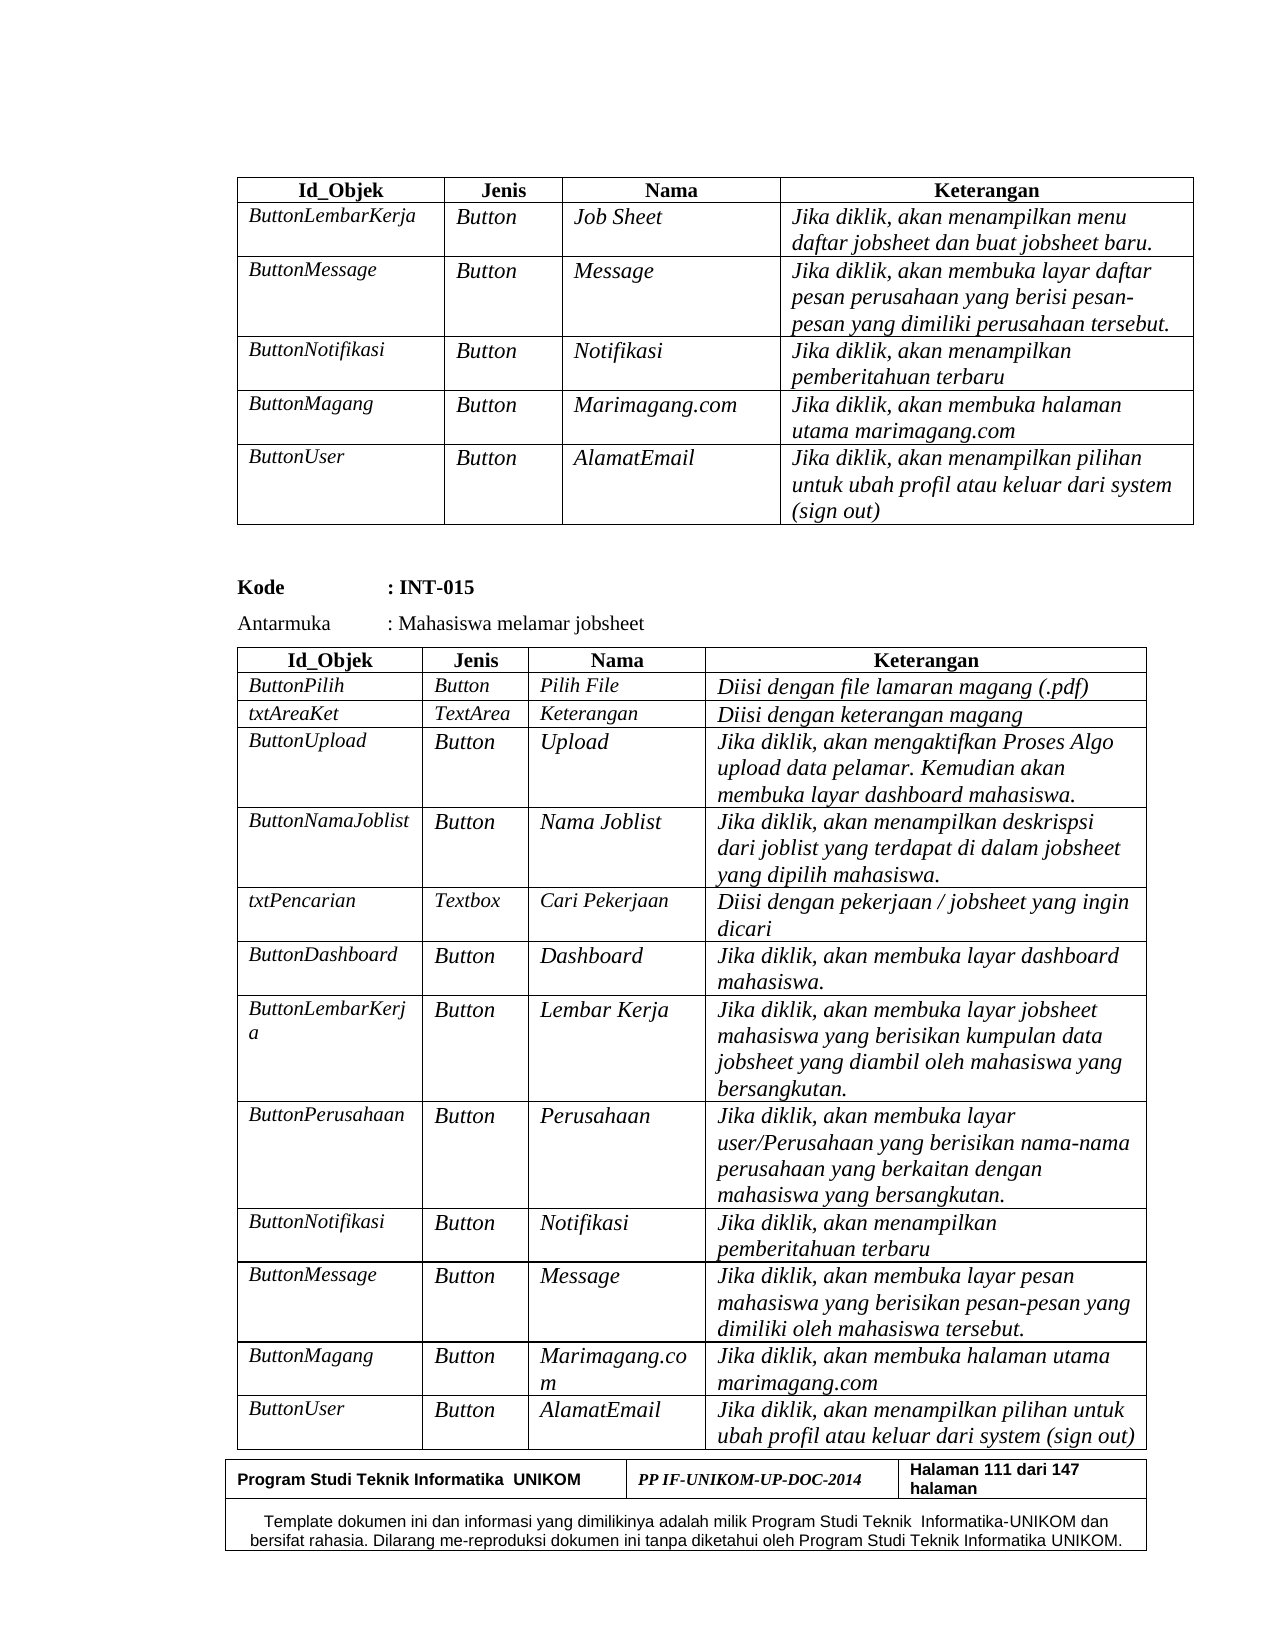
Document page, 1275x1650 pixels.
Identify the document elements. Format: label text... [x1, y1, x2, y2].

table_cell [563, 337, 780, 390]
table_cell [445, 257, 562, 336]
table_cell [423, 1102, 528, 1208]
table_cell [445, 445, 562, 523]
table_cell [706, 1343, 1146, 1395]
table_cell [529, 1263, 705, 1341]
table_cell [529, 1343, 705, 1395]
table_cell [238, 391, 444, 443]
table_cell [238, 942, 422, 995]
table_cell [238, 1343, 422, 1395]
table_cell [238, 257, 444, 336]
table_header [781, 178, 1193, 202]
text Antarmuka : Mahasiswa melamar jobsheet [237, 611, 1098, 635]
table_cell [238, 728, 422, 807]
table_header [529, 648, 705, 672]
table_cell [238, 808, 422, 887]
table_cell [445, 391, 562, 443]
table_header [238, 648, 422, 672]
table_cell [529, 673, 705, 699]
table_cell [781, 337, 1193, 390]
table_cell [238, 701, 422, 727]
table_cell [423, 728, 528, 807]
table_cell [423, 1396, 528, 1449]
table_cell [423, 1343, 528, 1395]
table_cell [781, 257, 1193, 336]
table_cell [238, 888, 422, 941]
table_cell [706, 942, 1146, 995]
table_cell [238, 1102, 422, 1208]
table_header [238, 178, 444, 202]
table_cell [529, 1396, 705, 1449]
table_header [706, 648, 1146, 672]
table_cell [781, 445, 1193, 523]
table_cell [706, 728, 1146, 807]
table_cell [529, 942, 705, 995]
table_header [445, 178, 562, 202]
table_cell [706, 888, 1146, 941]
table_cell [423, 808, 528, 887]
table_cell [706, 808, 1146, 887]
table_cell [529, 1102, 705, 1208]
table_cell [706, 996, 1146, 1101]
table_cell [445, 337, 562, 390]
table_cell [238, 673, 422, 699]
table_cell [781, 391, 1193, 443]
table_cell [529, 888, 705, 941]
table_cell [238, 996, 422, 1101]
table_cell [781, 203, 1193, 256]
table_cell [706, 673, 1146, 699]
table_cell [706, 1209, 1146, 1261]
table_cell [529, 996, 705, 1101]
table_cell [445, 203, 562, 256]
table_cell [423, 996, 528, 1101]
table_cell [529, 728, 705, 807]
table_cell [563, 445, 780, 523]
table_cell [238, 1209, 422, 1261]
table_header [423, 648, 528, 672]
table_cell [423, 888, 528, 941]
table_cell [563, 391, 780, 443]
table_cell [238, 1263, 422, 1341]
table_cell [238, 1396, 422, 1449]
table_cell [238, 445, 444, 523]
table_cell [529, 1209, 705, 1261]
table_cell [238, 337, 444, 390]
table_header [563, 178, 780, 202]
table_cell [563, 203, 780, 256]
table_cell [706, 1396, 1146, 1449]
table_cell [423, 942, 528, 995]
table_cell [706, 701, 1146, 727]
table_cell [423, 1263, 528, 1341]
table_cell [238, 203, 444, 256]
text Kode : INT-015 [237, 575, 1098, 599]
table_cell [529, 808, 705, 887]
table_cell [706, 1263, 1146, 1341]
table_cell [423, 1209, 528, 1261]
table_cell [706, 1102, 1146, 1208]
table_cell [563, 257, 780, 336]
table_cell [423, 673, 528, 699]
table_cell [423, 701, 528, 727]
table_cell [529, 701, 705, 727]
